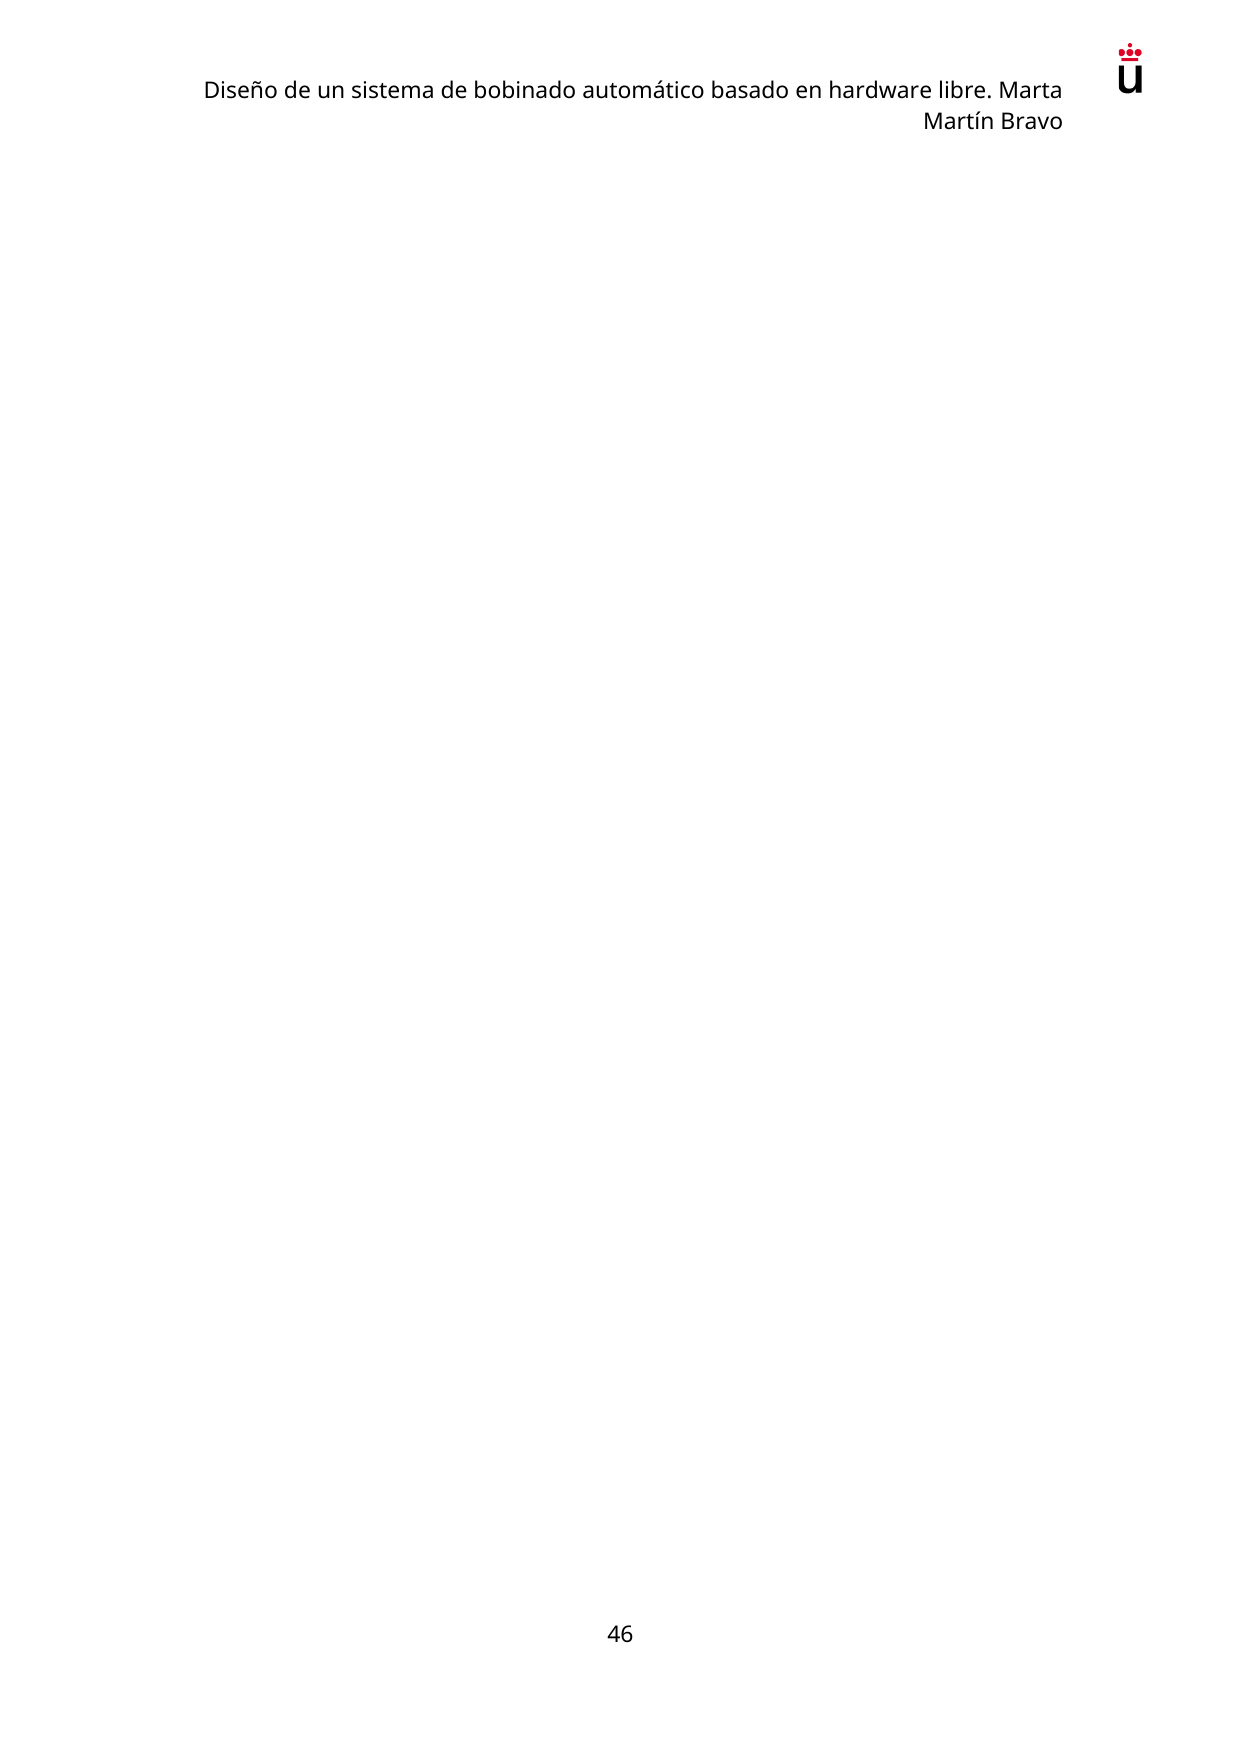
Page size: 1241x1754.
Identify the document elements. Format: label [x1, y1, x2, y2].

picture [1118, 43, 1146, 95]
